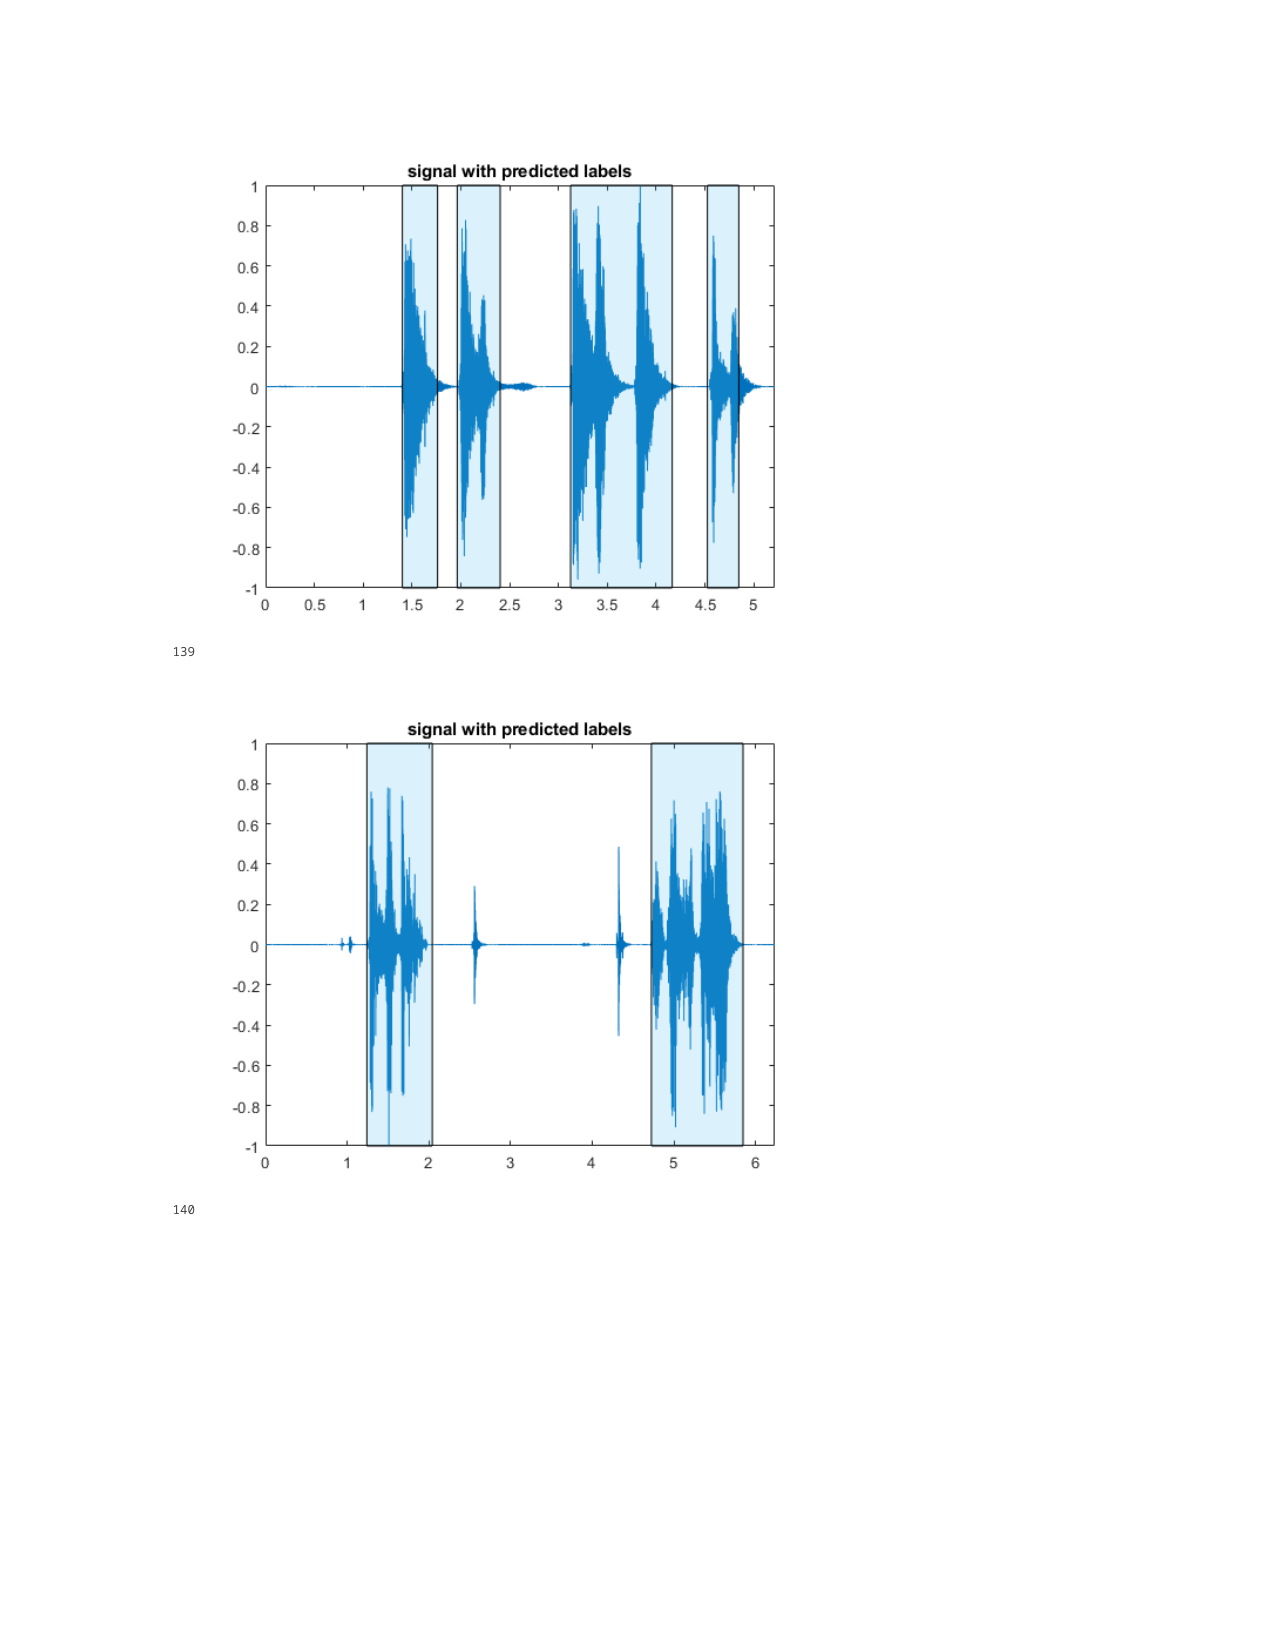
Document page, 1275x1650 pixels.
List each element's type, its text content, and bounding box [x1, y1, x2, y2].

text 140 [150, 1201, 1125, 1218]
picture [180, 150, 837, 642]
picture [180, 707, 837, 1200]
text 139 [150, 643, 1125, 661]
